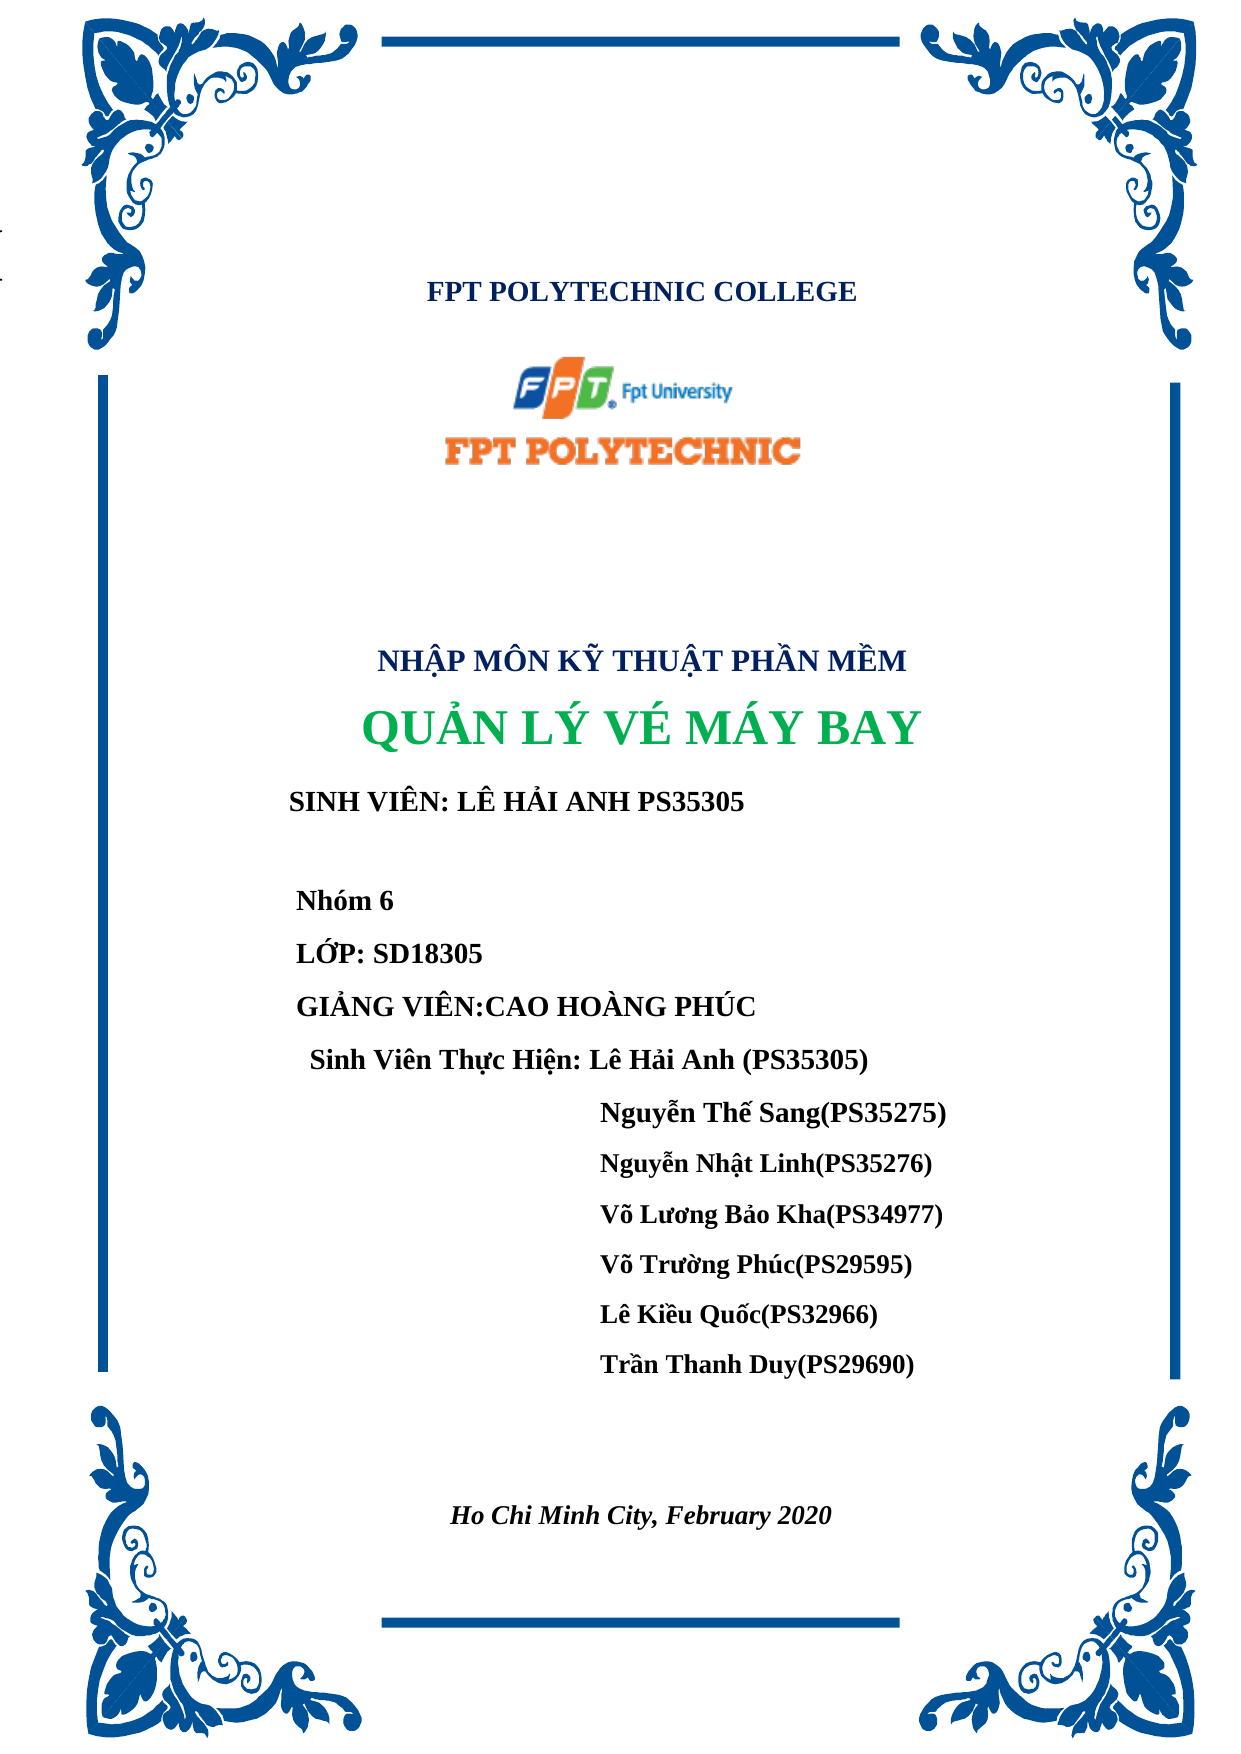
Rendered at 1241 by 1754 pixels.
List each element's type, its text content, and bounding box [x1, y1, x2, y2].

text GIẢNG VIÊN:CAO HOÀNG PHÚC [150, 989, 1134, 1023]
text Trần Thanh Duy(PS29690) [600, 1348, 1134, 1379]
text SINH VIÊN: LÊ HẢI ANH PS35305 [150, 784, 1134, 817]
text Sinh Viên Thực Hiện: Lê Hải Anh (PS35305) [150, 1042, 1134, 1076]
picture [435, 348, 824, 479]
text LỚP: SD18305 [150, 936, 1134, 970]
text Nguyễn Thế Sang(PS35275) [150, 1095, 1134, 1128]
text Nguyễn Nhật Linh(PS35276) [150, 1148, 1134, 1179]
text Võ Trường Phúc(PS29595) [150, 1248, 1134, 1279]
text QUẢN LÝ VÉ MÁY BAY [150, 698, 1134, 755]
text NHẬP MÔN KỸ THUẬT PHẦN MỀM [150, 642, 1134, 678]
text Ho Chi Minh City, February 2020 [150, 1499, 1134, 1530]
text Lê Kiều Quốc(PS32966) [150, 1298, 1134, 1329]
text FPT POLYTECHNIC COLLEGE [150, 274, 1134, 307]
text Nhóm 6 [150, 883, 1134, 917]
text Võ Lương Bảo Kha(PS34977) [150, 1198, 1134, 1229]
